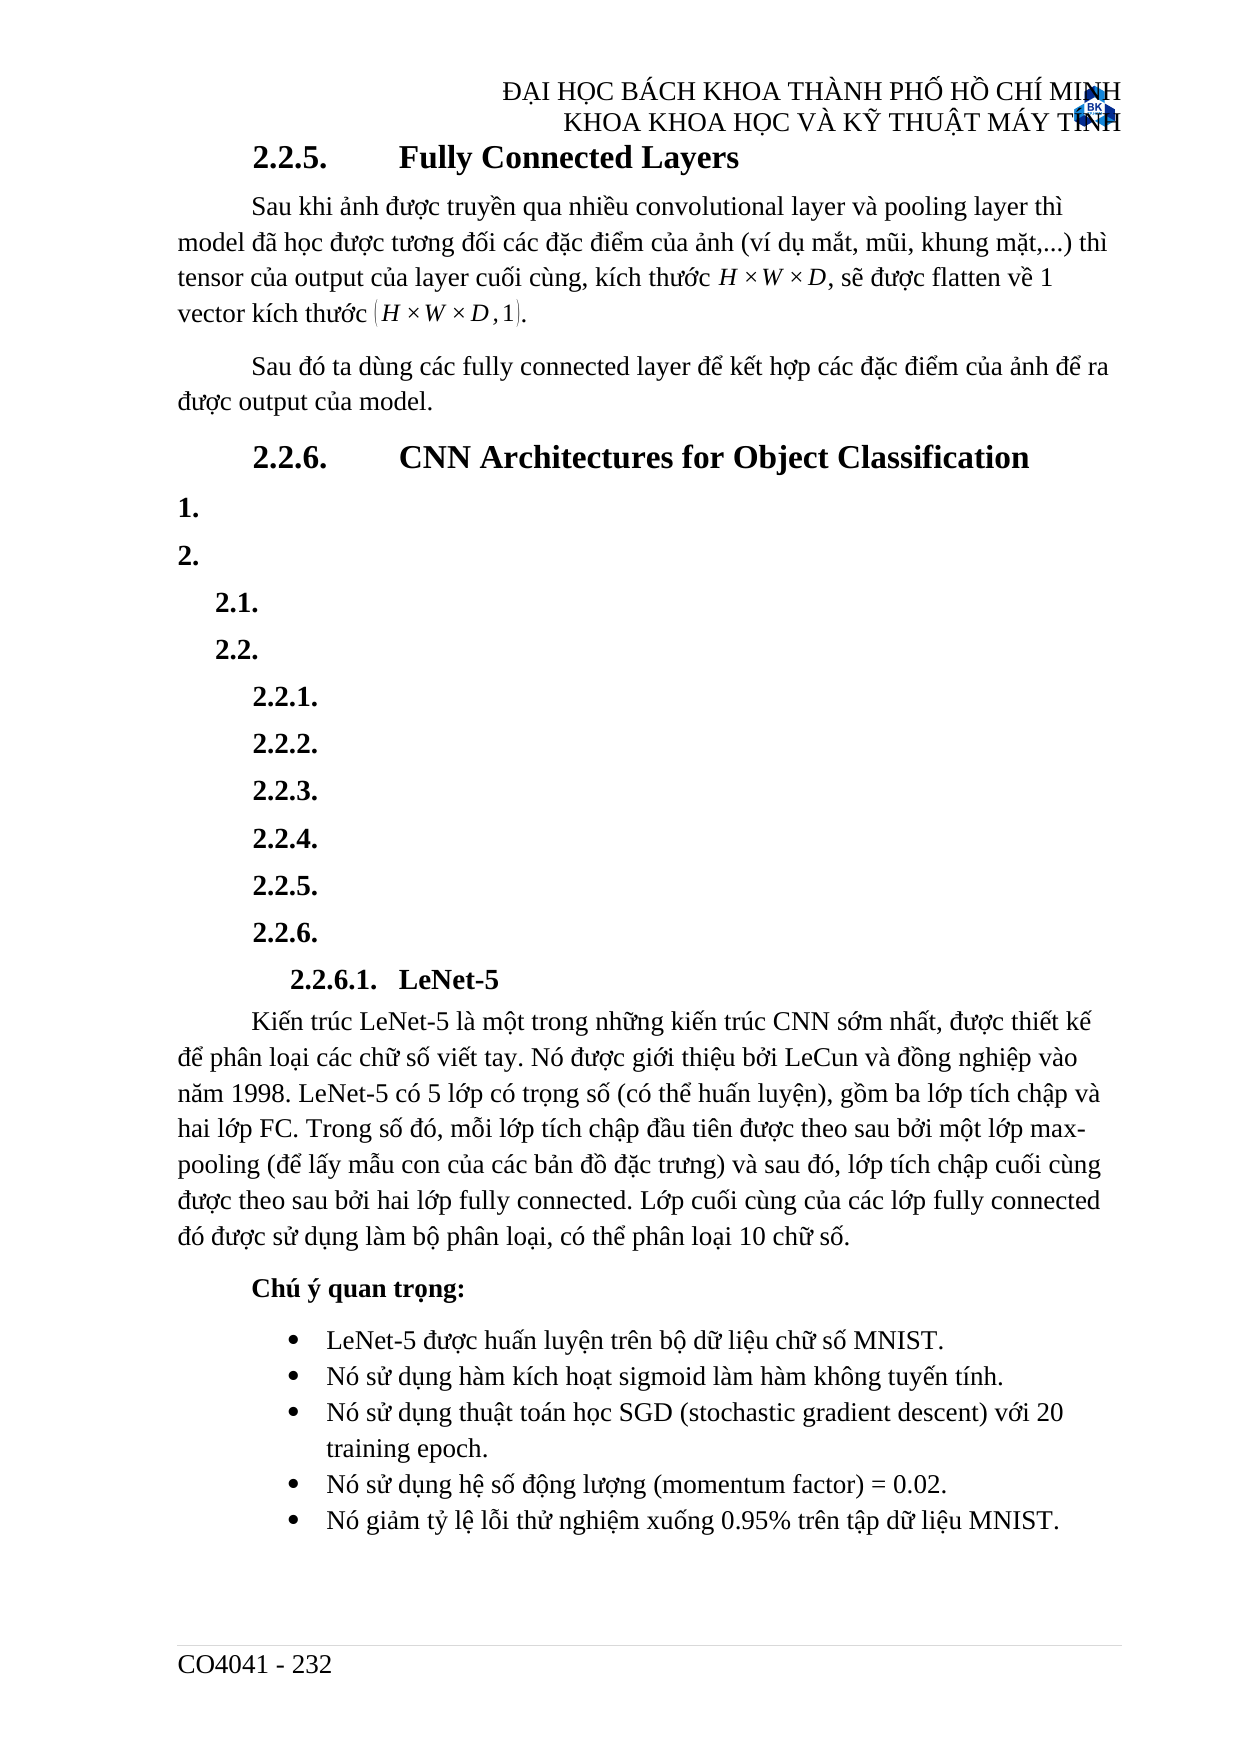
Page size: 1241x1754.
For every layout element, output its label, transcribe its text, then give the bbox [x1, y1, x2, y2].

subtitle LeNet-5 [290, 962, 1122, 996]
text Sau đó ta dùng các fully connected layer để kết hợp các đặc điểm của ảnh để ra được output của model. [177, 349, 1122, 416]
subtitle CNN Architectures for Object Classification [252, 438, 1122, 476]
text Sau khi ảnh được truyền qua nhiều convolutional layer và pooling layer thì model đã học được tương đối các đặc điểm của ảnh (ví dụ mắt, mũi, khung mặt,...) thì tensor của output của layer cuối cùng, kích thước , sẽ được flatten về 1 vector kích thước . [177, 190, 1122, 328]
text Chú ý quan trọng: [177, 1272, 1122, 1303]
list Nó sử dụng hàm kích hoạt sigmoid làm hàm không tuyến tính. [288, 1360, 1122, 1392]
list LeNet-5 được huấn luyện trên bộ dữ liệu chữ số MNIST. [288, 1324, 1122, 1356]
list Nó giảm tỷ lệ lỗi thử nghiệm xuống 0.95% trên tập dữ liệu MNIST. [288, 1504, 1122, 1535]
list Nó sử dụng thuật toán học SGD (stochastic gradient descent) với 20 training epoch. [288, 1396, 1122, 1463]
subtitle Fully Connected Layers [252, 137, 1122, 176]
text Kiến trúc LeNet-5 là một trong những kiến trúc CNN sớm nhất, được thiết kế để phân loại các chữ số viết tay. Nó được giới thiệu bởi LeCun và đồng nghiệp vào năm 1998. LeNet-5 có 5 lớp có trọng số (có thể huấn luyện), gồm ba lớp tích chập và hai lớp FC. Trong số đó, mỗi lớp tích chập đầu tiên được theo sau bởi một lớp max-pooling (để lấy mẫu con của các bản đồ đặc trưng) và sau đó, lớp tích chập cuối cùng được theo sau bởi hai lớp fully connected. Lớp cuối cùng của các lớp fully connected đó được sử dụng làm bộ phân loại, có thể phân loại 10 chữ số. [177, 1005, 1122, 1251]
list Nó sử dụng hệ số động lượng (momentum factor) = 0.02. [288, 1468, 1122, 1499]
picture [1107, 82, 1115, 90]
picture [1067, 82, 1123, 133]
picture [1088, 82, 1097, 94]
